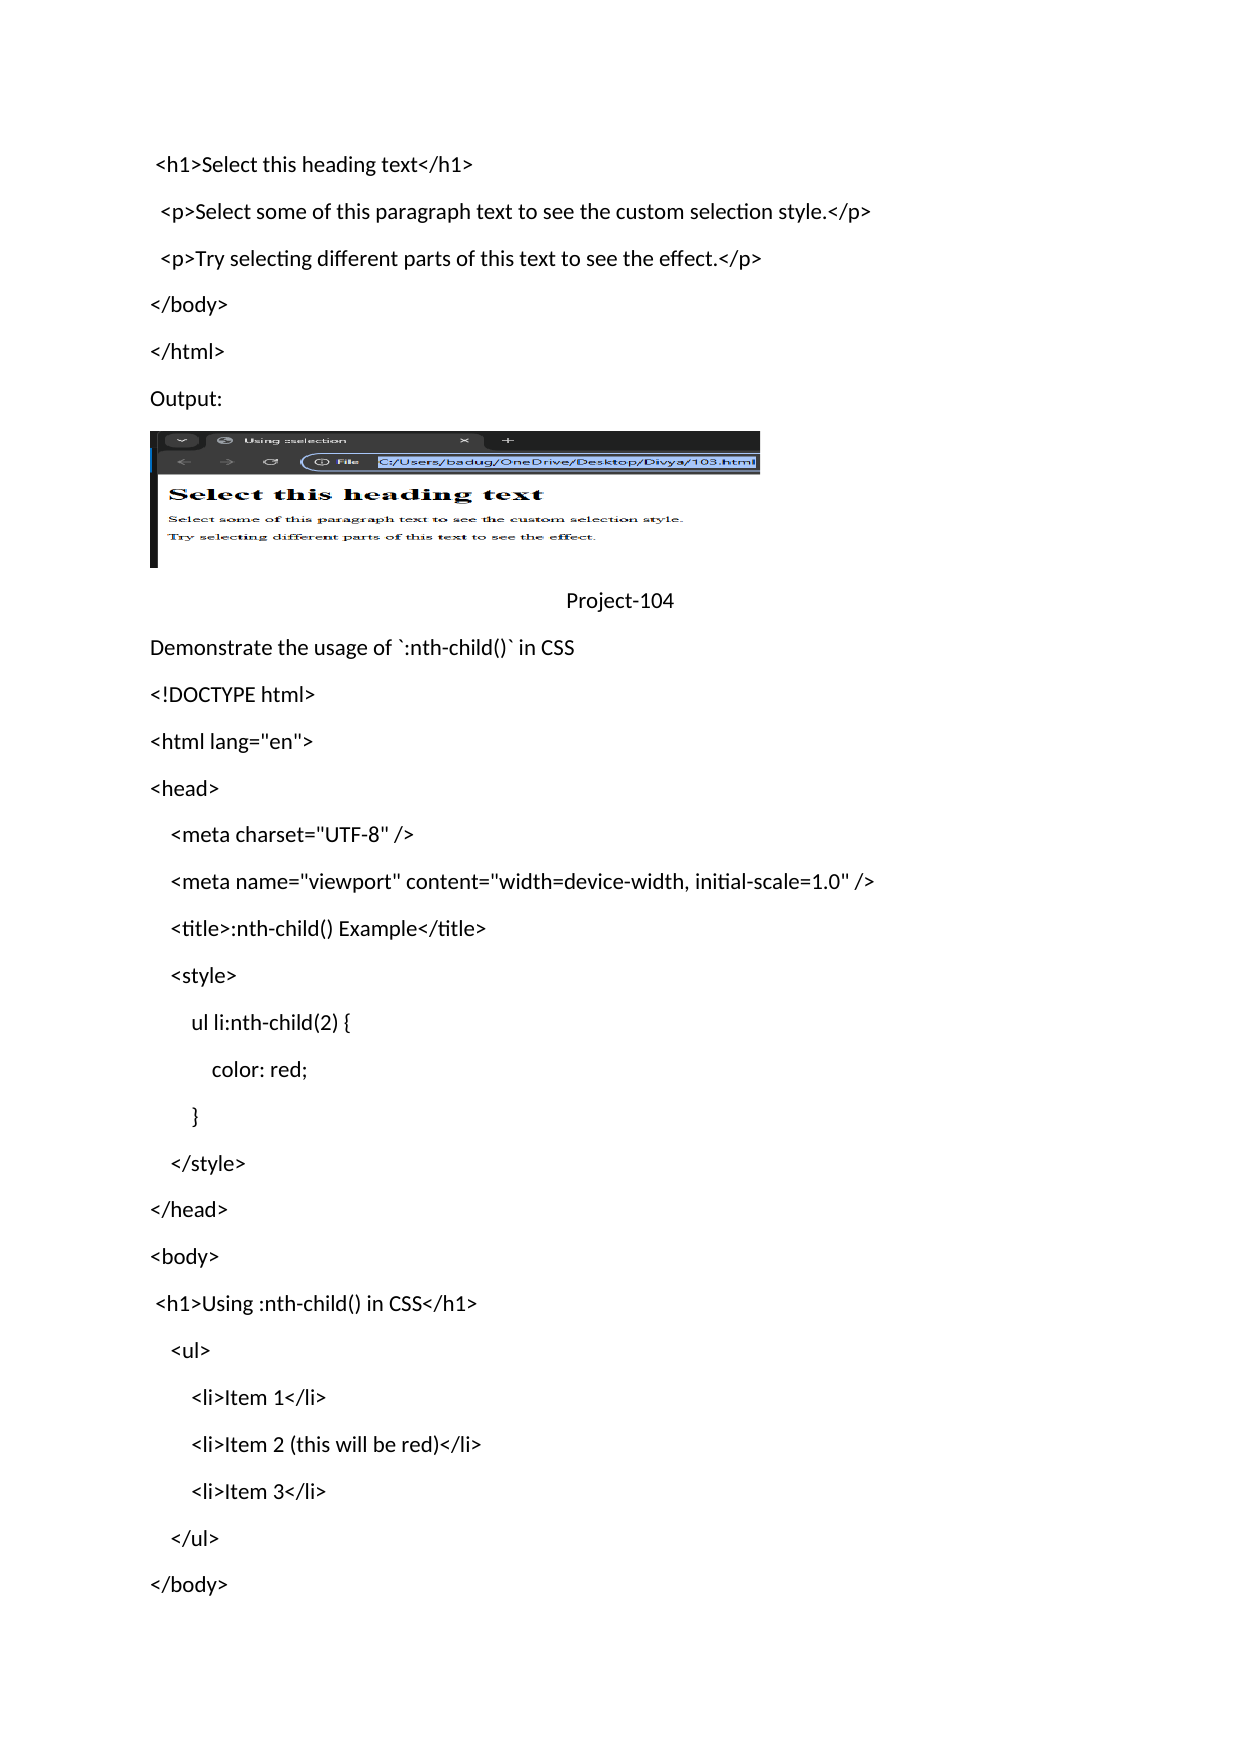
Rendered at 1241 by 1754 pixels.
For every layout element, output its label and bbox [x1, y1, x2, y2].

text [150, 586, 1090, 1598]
picture [150, 431, 761, 568]
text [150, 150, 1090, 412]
